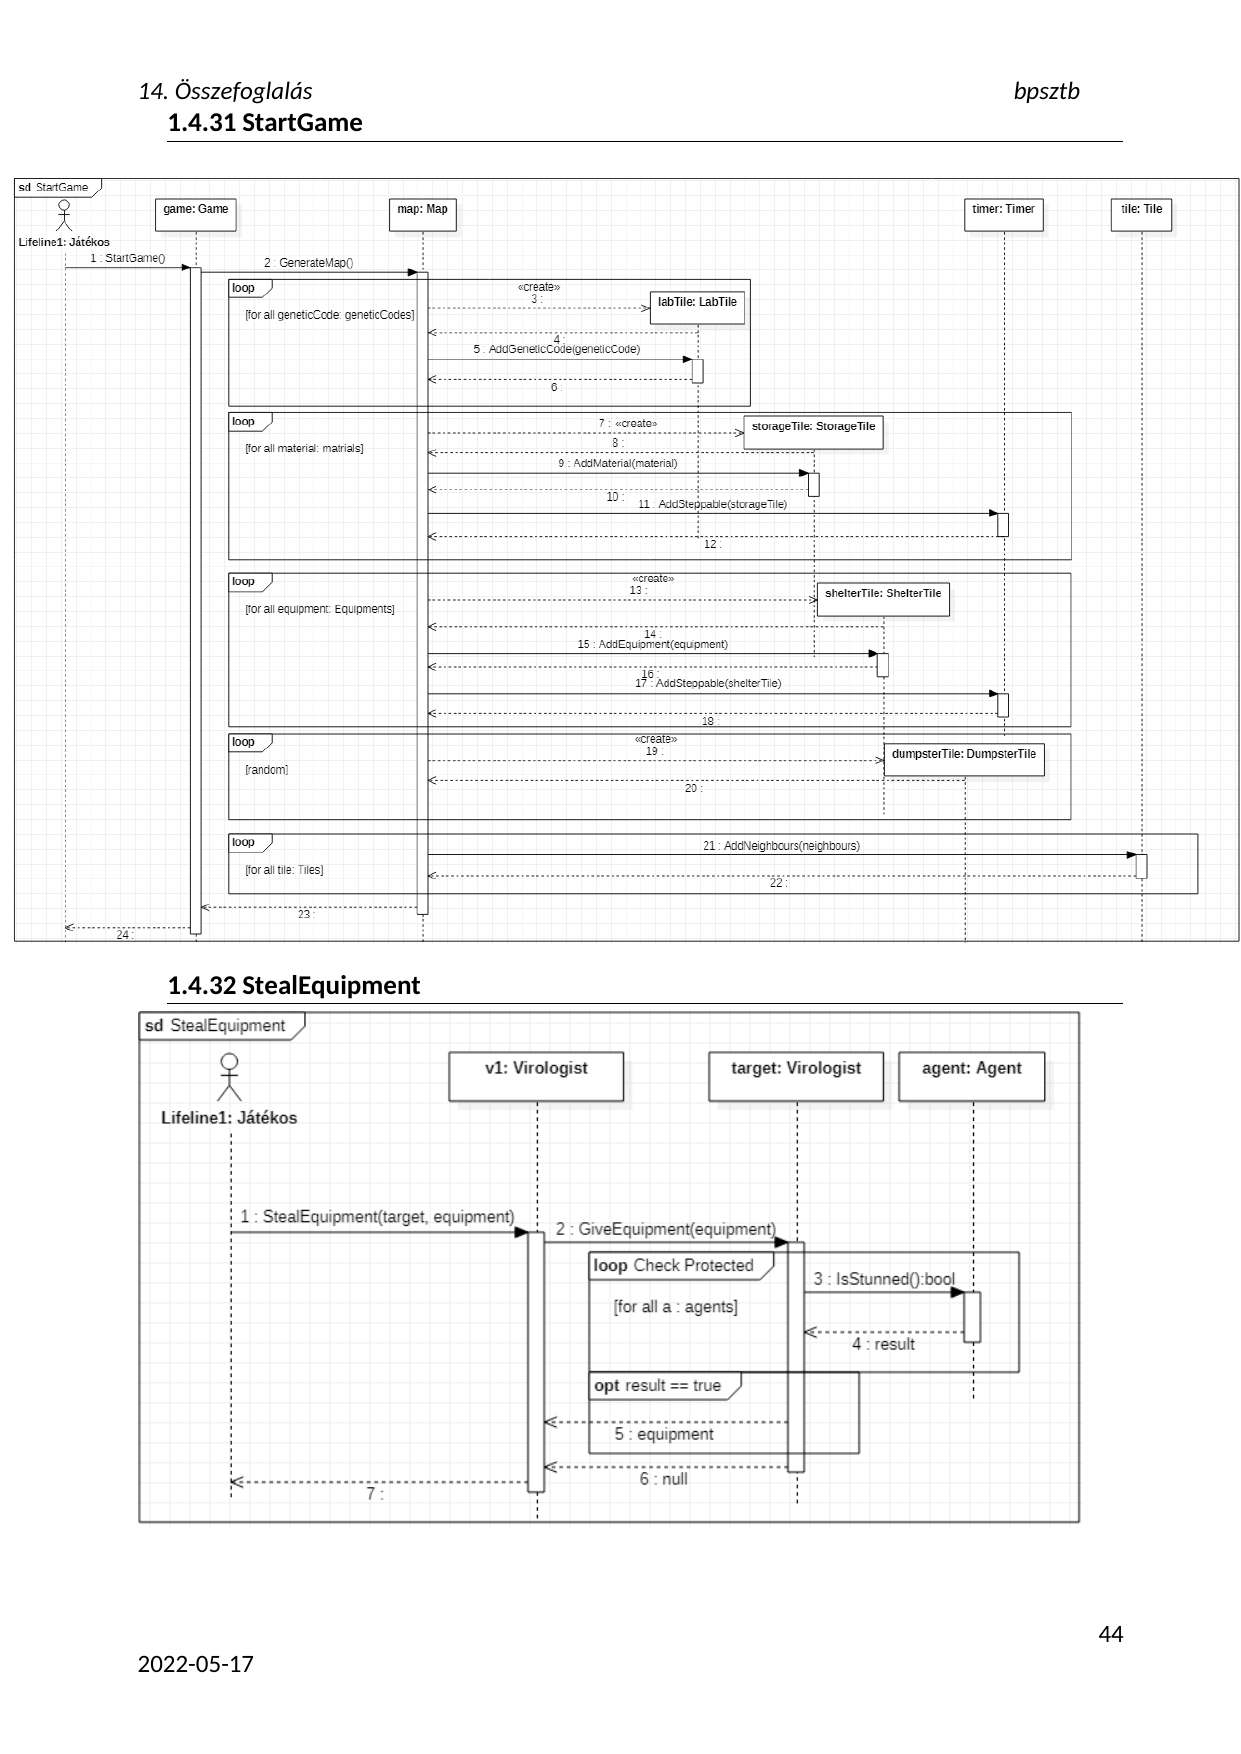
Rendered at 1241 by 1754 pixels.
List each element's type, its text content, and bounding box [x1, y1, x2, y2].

picture [137, 1010, 1083, 1526]
list StartGame [167, 106, 1123, 141]
list StealEquipment [167, 943, 1123, 1003]
picture [13, 178, 1240, 943]
